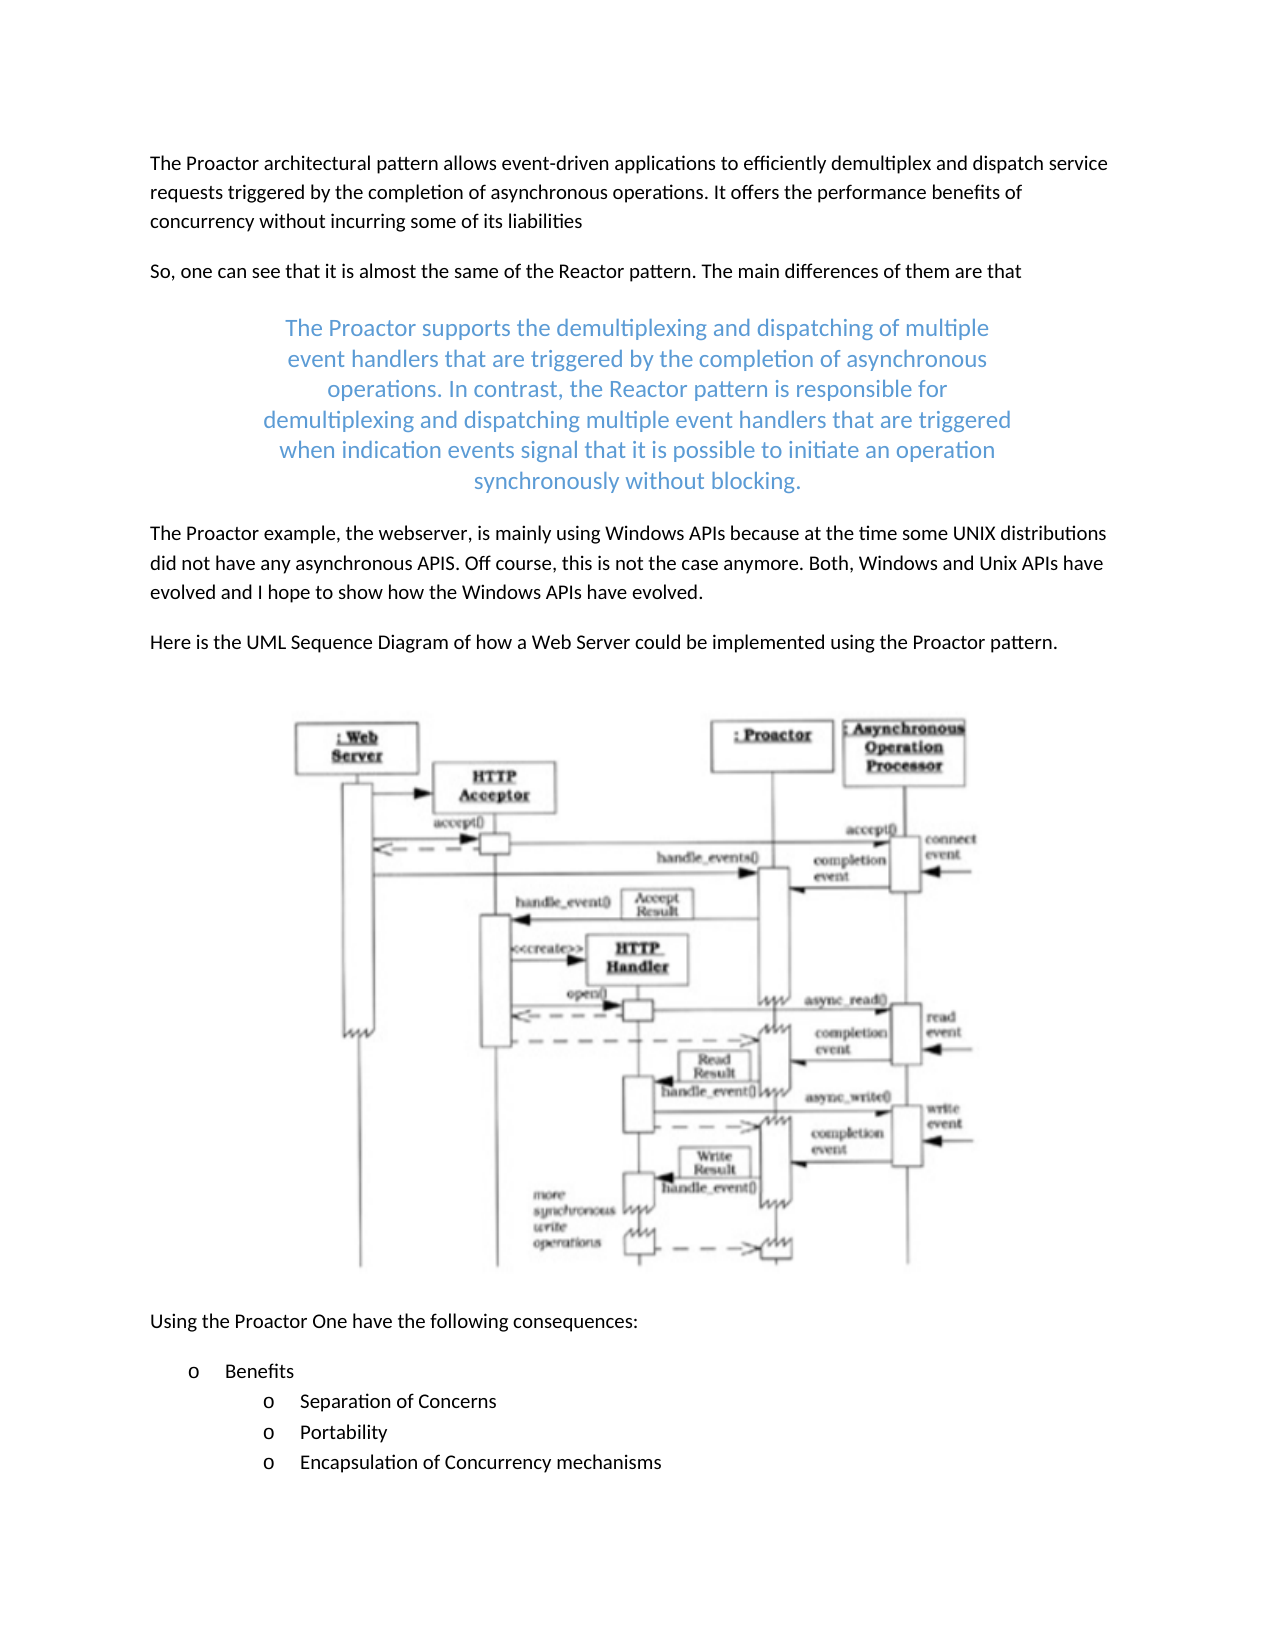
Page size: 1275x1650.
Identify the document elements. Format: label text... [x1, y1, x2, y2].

text The Proactor example, the webserver, is mainly using Windows APIs because at the time some UNIX distributions did not have any asynchronous APIS. Off course, this is not the case anymore. Both, Windows and Unix APIs have evolved and I hope to show how the Windows APIs have evolved. [150, 521, 1125, 604]
text So, one can see that it is almost the same of the Reactor pattern. The main differences of them are that [150, 258, 1125, 284]
list Encapsulation of Concurrency mechanisms [262, 1449, 1125, 1476]
text The Proactor architectural pattern allows event-driven applications to efficiently demultiplex and dispatch service requests triggered by the completion of asynchronous operations. It offers the performance benefits of concurrency without incurring some of its liabilities [150, 150, 1125, 234]
picture [247, 678, 1028, 1284]
text The Proactor supports the demultiplexing and dispatching of multiple event handlers that are triggered by the completion of asynchronous operations. In contrast, the Reactor pattern is responsible for demultiplexing and dispatching multiple event handlers that are triggered when indication events signal that it is possible to initiate an operation synchronously without blocking. [262, 312, 1012, 496]
text Here is the UML Sequence Diagram of how a Web Server could be implemented using the Proactor pattern. [150, 629, 1125, 654]
list Portability [262, 1419, 1125, 1446]
list Separation of Concerns [262, 1389, 1125, 1415]
text Using the Proactor One have the following consequences: [150, 1308, 1125, 1334]
list Benefits [187, 1358, 1125, 1385]
